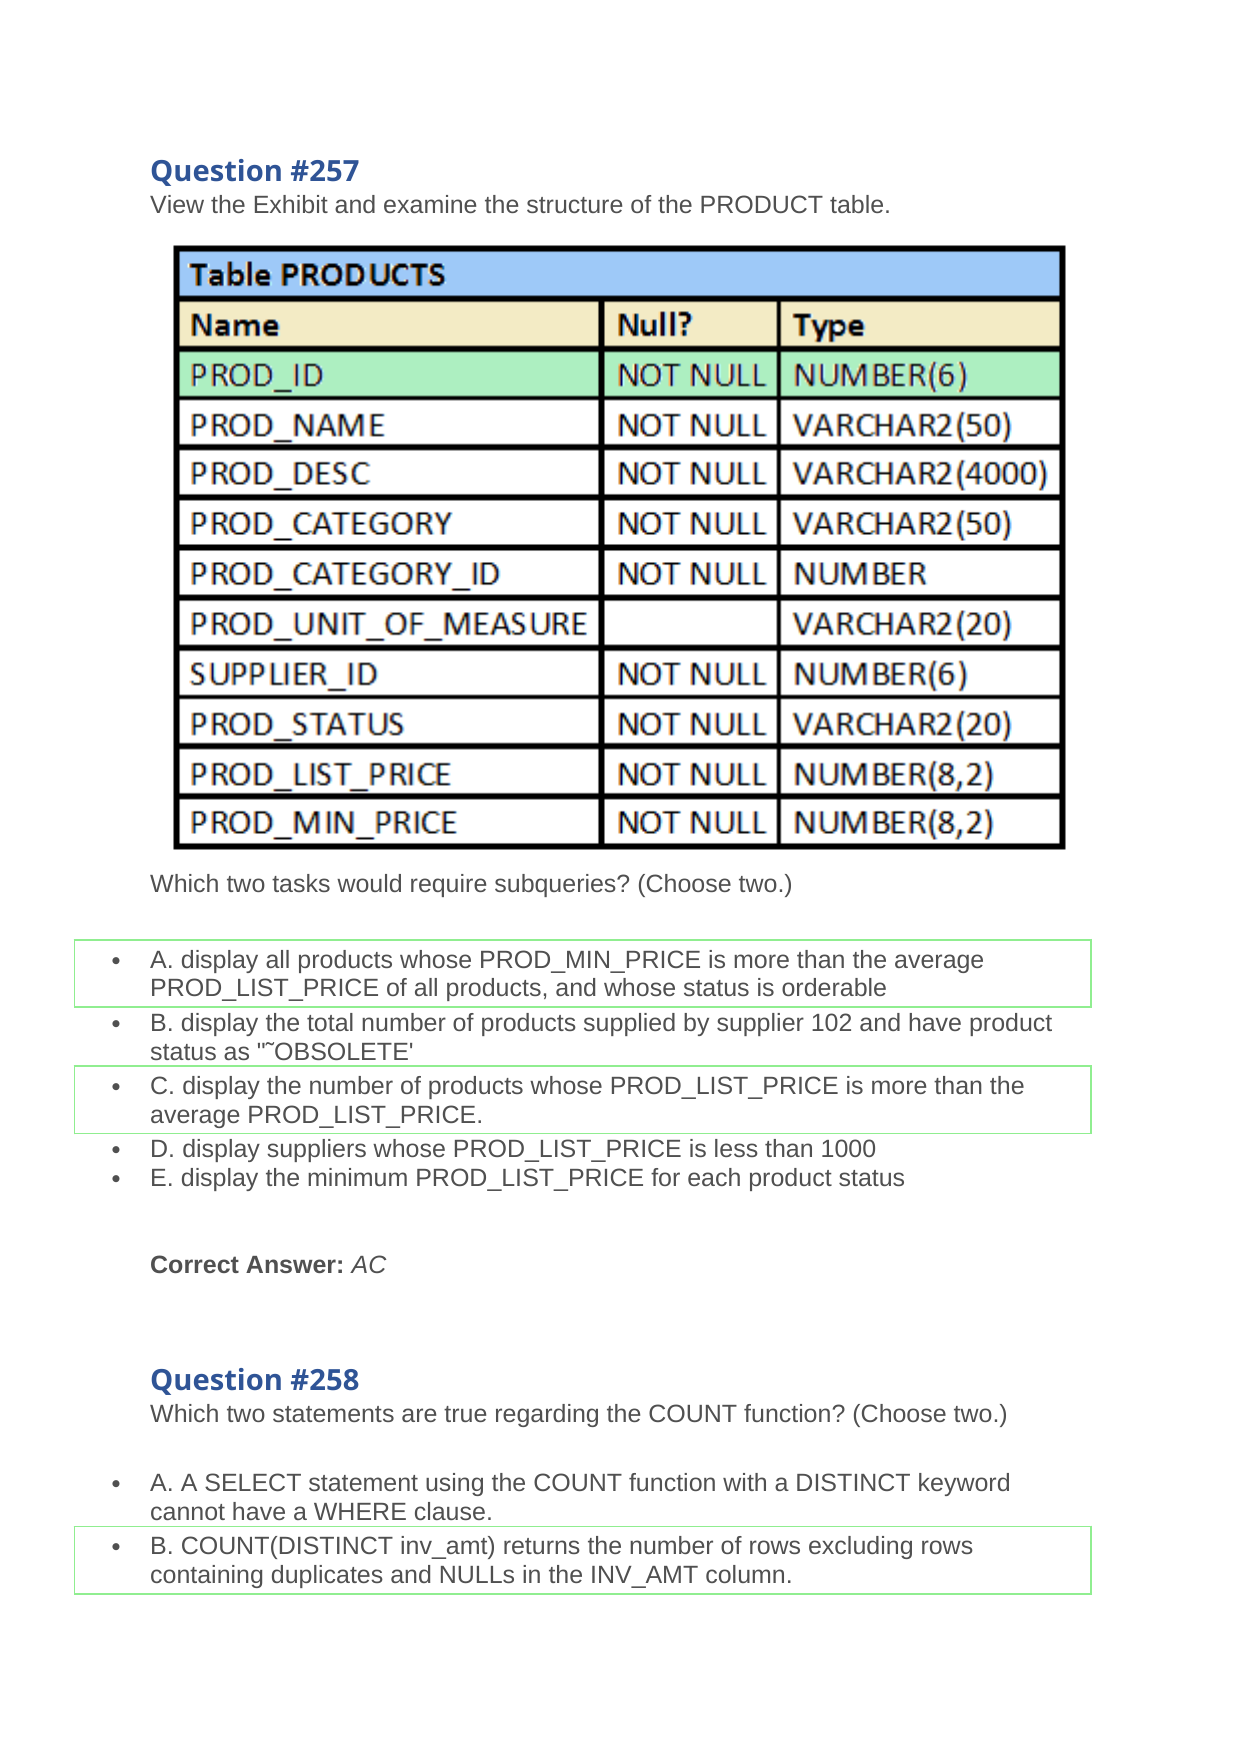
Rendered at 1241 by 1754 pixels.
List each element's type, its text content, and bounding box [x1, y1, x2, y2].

list B. display the total number of products supplied by supplier 102 and have product status as "˜OBSOLETE' [112, 1008, 1090, 1065]
list C. display the number of products whose PROD_LIST_PRICE is more than the average PROD_LIST_PRICE. [75, 1067, 1090, 1133]
text View the Exhibit and examine the structure of the PRODUCT table. Which two tasks would require subqueries? (Choose two.) [150, 190, 1090, 218]
list A. A SELECT statement using the COUNT function with a DISTINCT keyword cannot have a WHERE clause. [112, 1468, 1090, 1526]
list D. display suppliers whose PROD_LIST_PRICE is less than 1000 [112, 1134, 1090, 1163]
subtitle Question #258 [150, 1359, 1090, 1399]
text View the Exhibit and examine the structure of the PRODUCT table. Which two tasks would require subqueries? (Choose two.) [150, 870, 1090, 898]
subtitle Question #257 [150, 150, 1090, 190]
list A. display all products whose PROD_MIN_PRICE is more than the average PROD_LIST_PRICE of all products, and whose status is orderable [75, 941, 1090, 1006]
list E. display the minimum PROD_LIST_PRICE for each product status [112, 1163, 1090, 1192]
list B. COUNT(DISTINCT inv_amt) returns the number of rows excluding rows containing duplicates and NULLs in the INV_AMT column. [75, 1527, 1090, 1593]
picture [150, 218, 1090, 870]
text Correct Answer: AC [150, 1250, 1090, 1309]
text Which two statements are true regarding the COUNT function? (Choose two.) [150, 1399, 1090, 1427]
